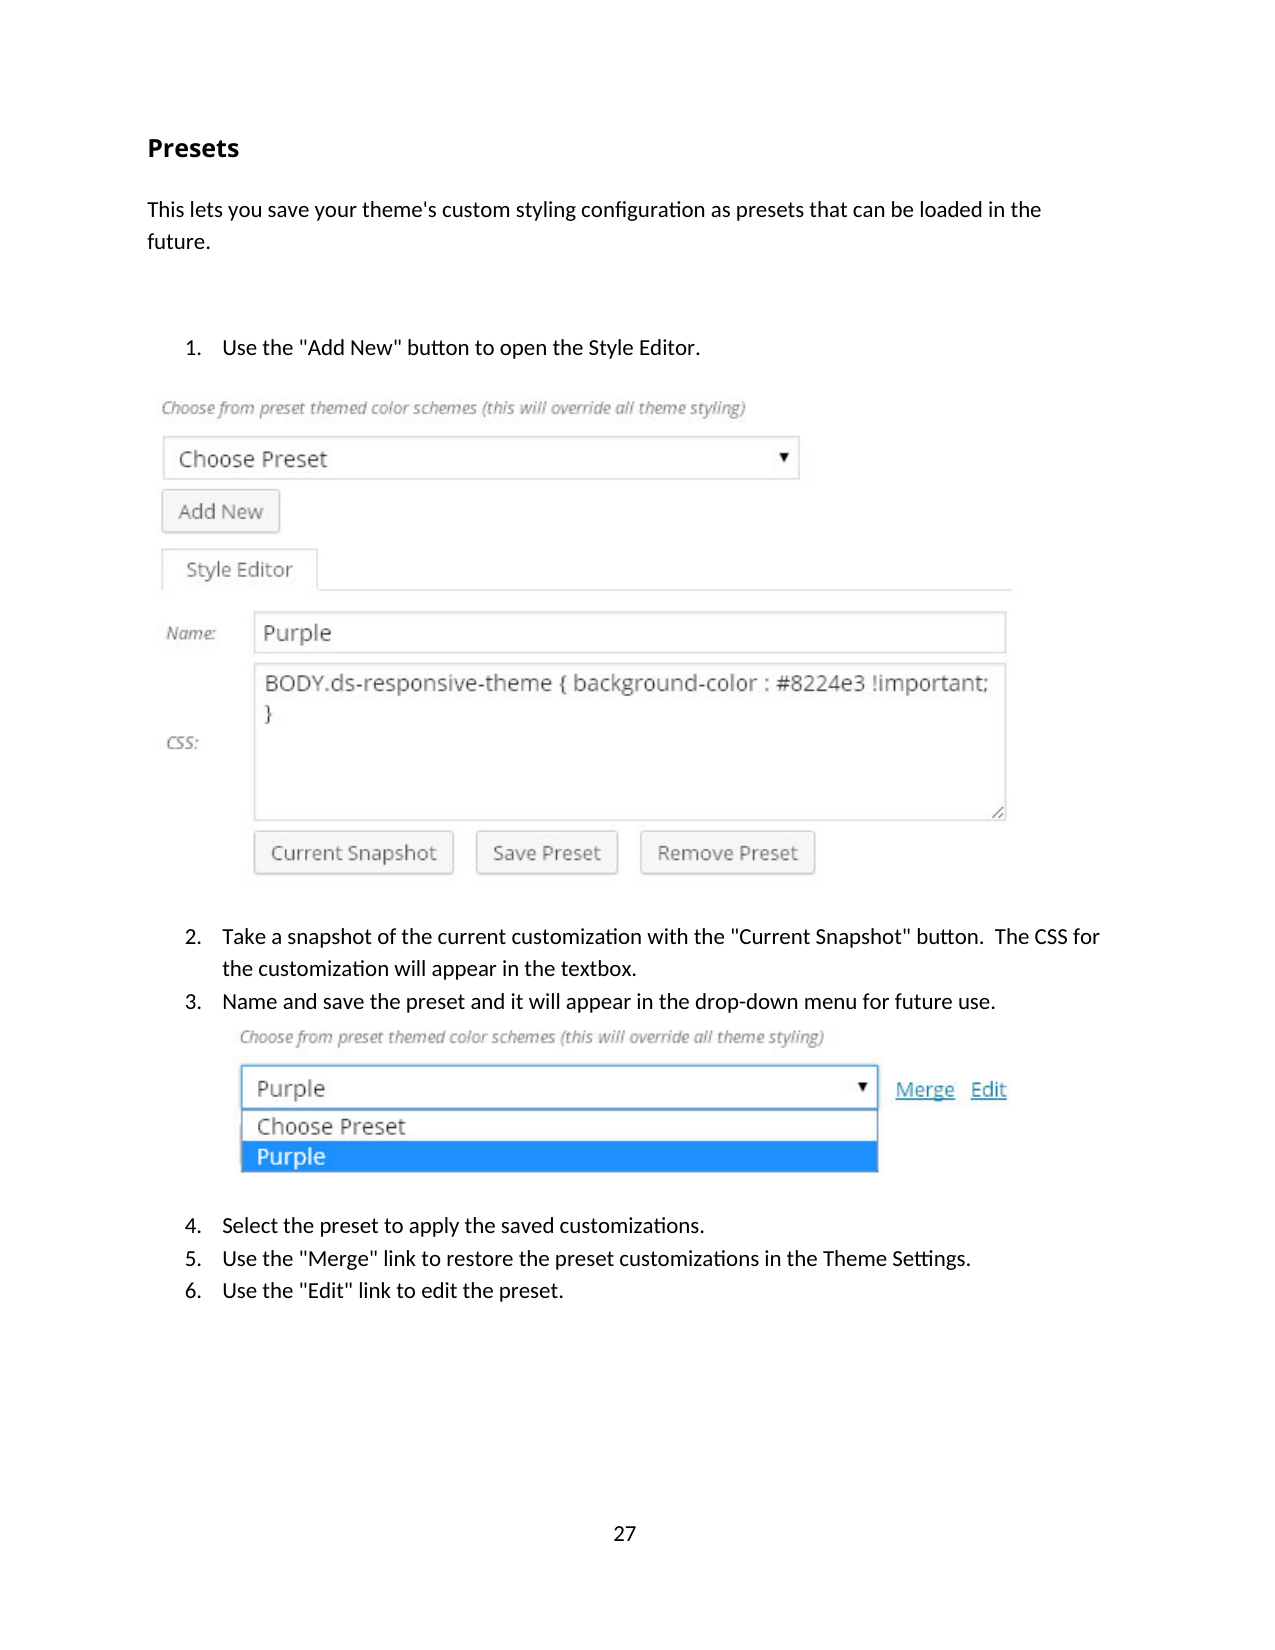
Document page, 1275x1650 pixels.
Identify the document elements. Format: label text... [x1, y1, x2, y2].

picture [222, 1018, 1029, 1176]
text This lets you save your theme's custom styling configuration as presets that can be loaded in the future. [147, 195, 1102, 255]
list Select the preset to apply the saved customizations. [184, 1212, 1102, 1239]
list Name and save the preset and it will appear in the drop-down menu for future use. [184, 987, 1102, 1015]
list Take a snapshot of the current customization with the "Current Snapshot" button. The CSS for the customization will appear in the textbox. [184, 922, 1102, 983]
list Use the "Edit" link to edit the preset. [184, 1276, 1102, 1304]
subtitle Presets [147, 131, 1102, 165]
list Use the "Merge" link to restore the preset customizations in the Theme Settings. [184, 1244, 1102, 1272]
picture [147, 386, 1027, 898]
list Use the "Add New" button to open the Style Editor. [184, 333, 1102, 361]
